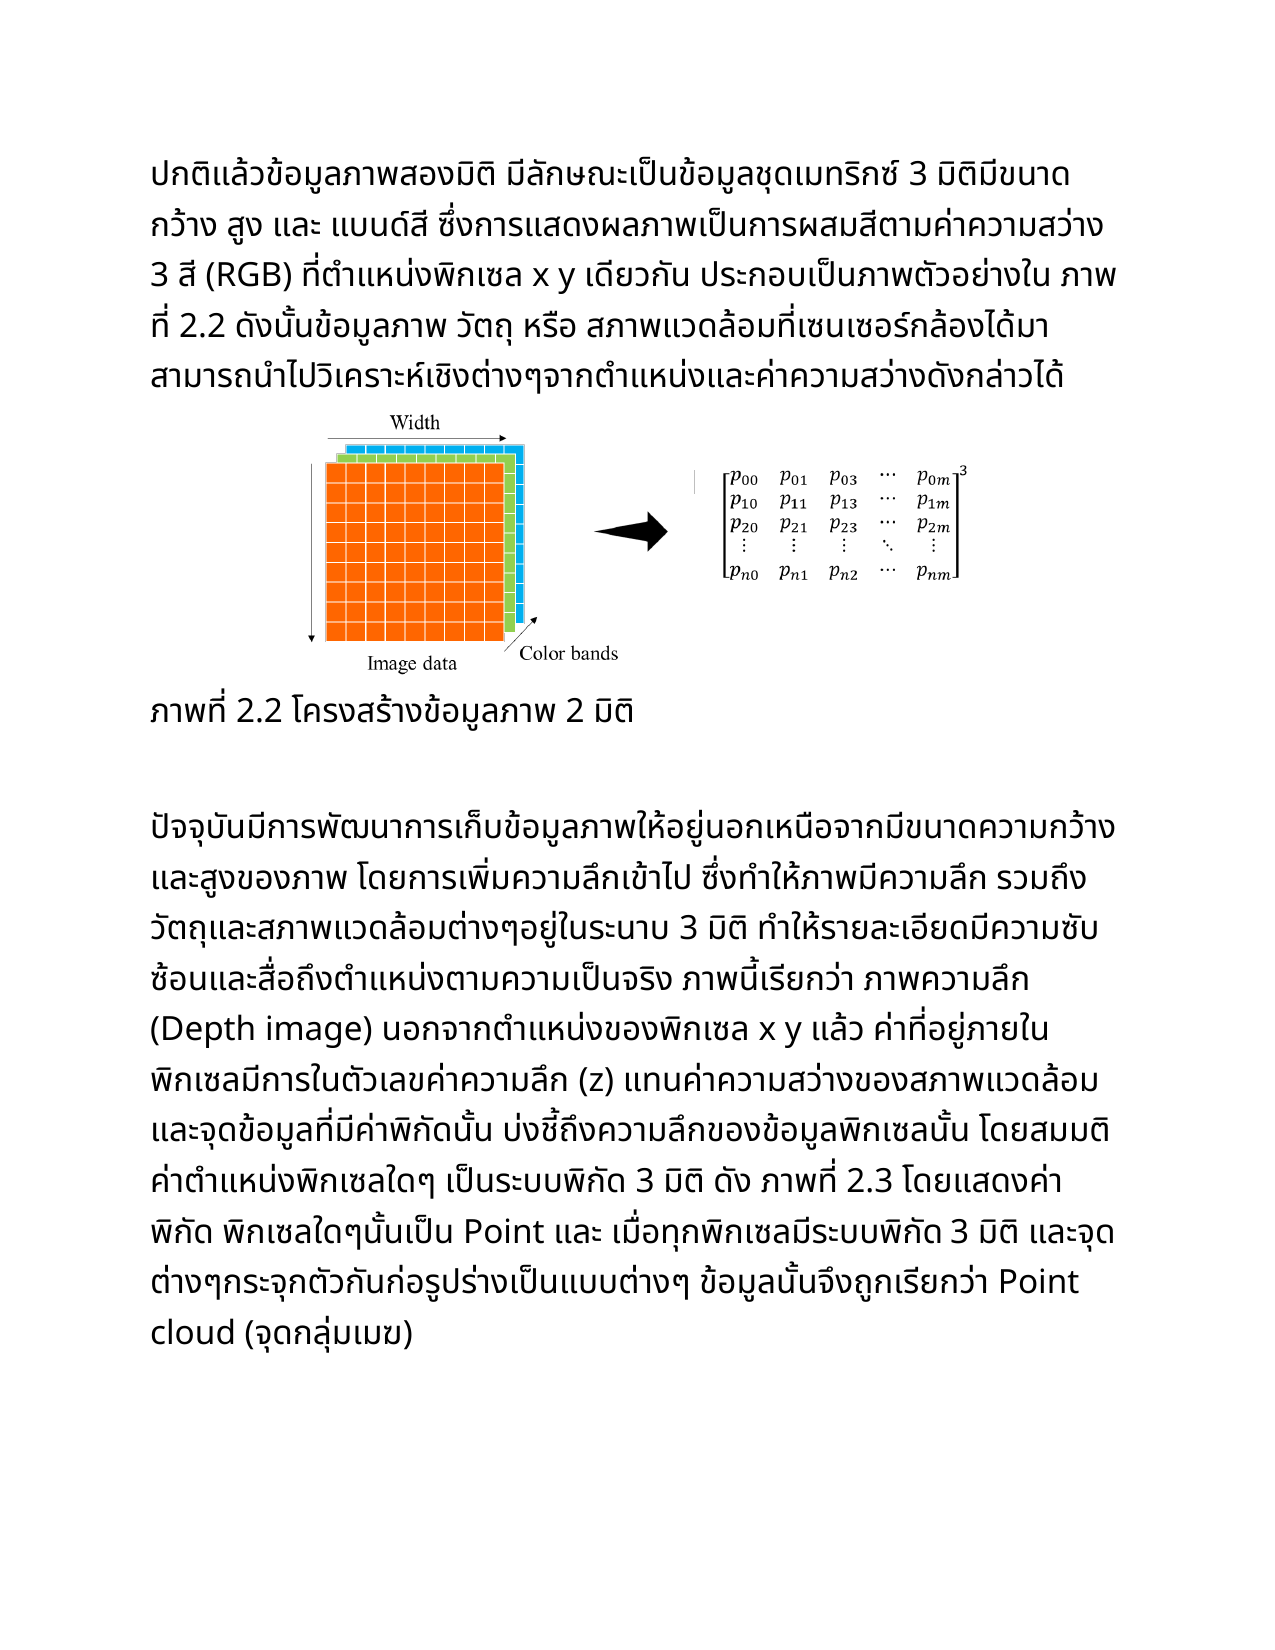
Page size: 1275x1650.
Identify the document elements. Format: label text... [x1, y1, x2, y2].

picture [305, 402, 971, 687]
text ปกติแล้วข้อมูลภาพสองมิติ มีลักษณะเป็นข้อมูลชุดเมทริกซ์ 3 มิติมีขนาด กว้าง สูง และ แบนด์สี ซึ่งการแสดงผลภาพเป็นการผสมสีตามค่าความสว่าง 3 สี (RGB) ที่ตำแหน่งพิกเซล x y เดียวกัน ประกอบเป็นภาพตัวอย่างใน ภาพที่ 2.2 ดังนั้นข้อมูลภาพ วัตถุ หรือ สภาพแวดล้อมที่เซนเซอร์กล้องได้มาสามารถนำไปวิเคราะห์เชิงต่างๆจากตำแหน่งและค่าความสว่างดังกล่าวได้ [150, 150, 1125, 403]
text ปัจจุบันมีการพัฒนาการเก็บข้อมูลภาพให้อยู่นอกเหนือจากมีขนาดความกว้างและสูงของภาพ โดยการเพิ่มความลึกเข้าไป ซึ่งทำให้ภาพมีความลึก รวมถึงวัตถุและสภาพแวดล้อมต่างๆอยู่ในระนาบ 3 มิติ ทำให้รายละเอียดมีความซับซ้อนและสื่อถึงตำแหน่งตามความเป็นจริง ภาพนี้เรียกว่า ภาพความลึก (Depth image) นอกจากตำแหน่งของพิกเซล x y แล้ว ค่าที่อยู่ภายในพิกเซลมีการในตัวเลขค่าความลึก (z) แทนค่าความสว่างของสภาพแวดล้อม และจุดข้อมูลที่มีค่าพิกัดนั้น บ่งชี้ถึงความลึกของข้อมูลพิกเซลนั้น โดยสมมติค่าตำแหน่งพิกเซลใดๆ เป็นระบบพิกัด 3 มิติ ดัง ภาพที่ 2.3 โดยแสดงค่าพิกัด พิกเซลใดๆนั้นเป็น Point และ เมื่อทุกพิกเซลมีระบบพิกัด3 มิติ และจุดต่างๆกระจุกตัวกันก่อรูปร่างเป็นแบบต่างๆ ข้อมูลนั้นจึงถูกเรียกว่า Point cloud (จุดกลุ่มเมฆ) [150, 803, 1125, 1359]
text ภาพที่ 2.2 โครงสร้างข้อมูลภาพ 2 มิติ [150, 686, 1125, 737]
